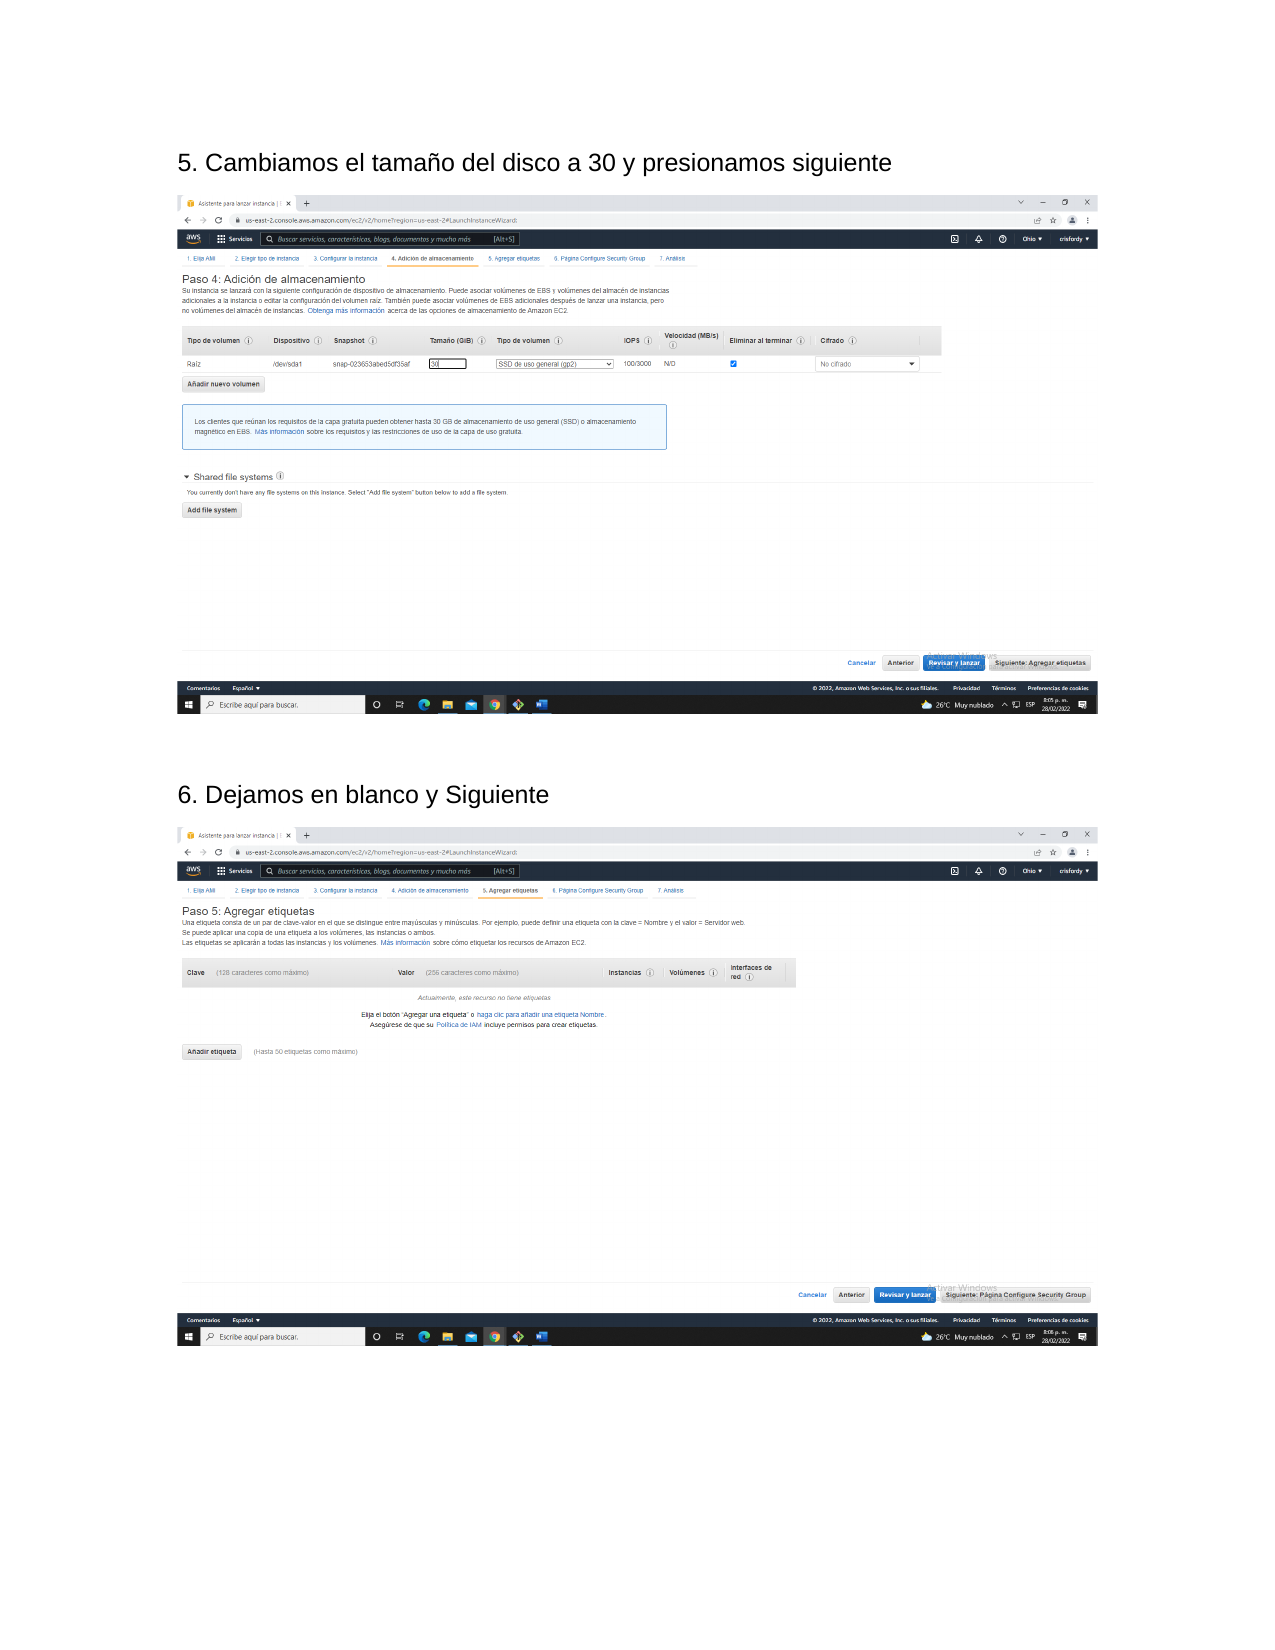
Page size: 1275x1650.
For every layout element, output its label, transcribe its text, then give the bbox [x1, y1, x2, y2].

picture [177, 827, 1098, 1346]
text 6. Dejamos en blanco y Siguiente [177, 780, 1098, 808]
picture [177, 195, 1098, 714]
text 5. Cambiamos el tamaño del disco a 30 y presionamos siguiente [177, 148, 1098, 176]
